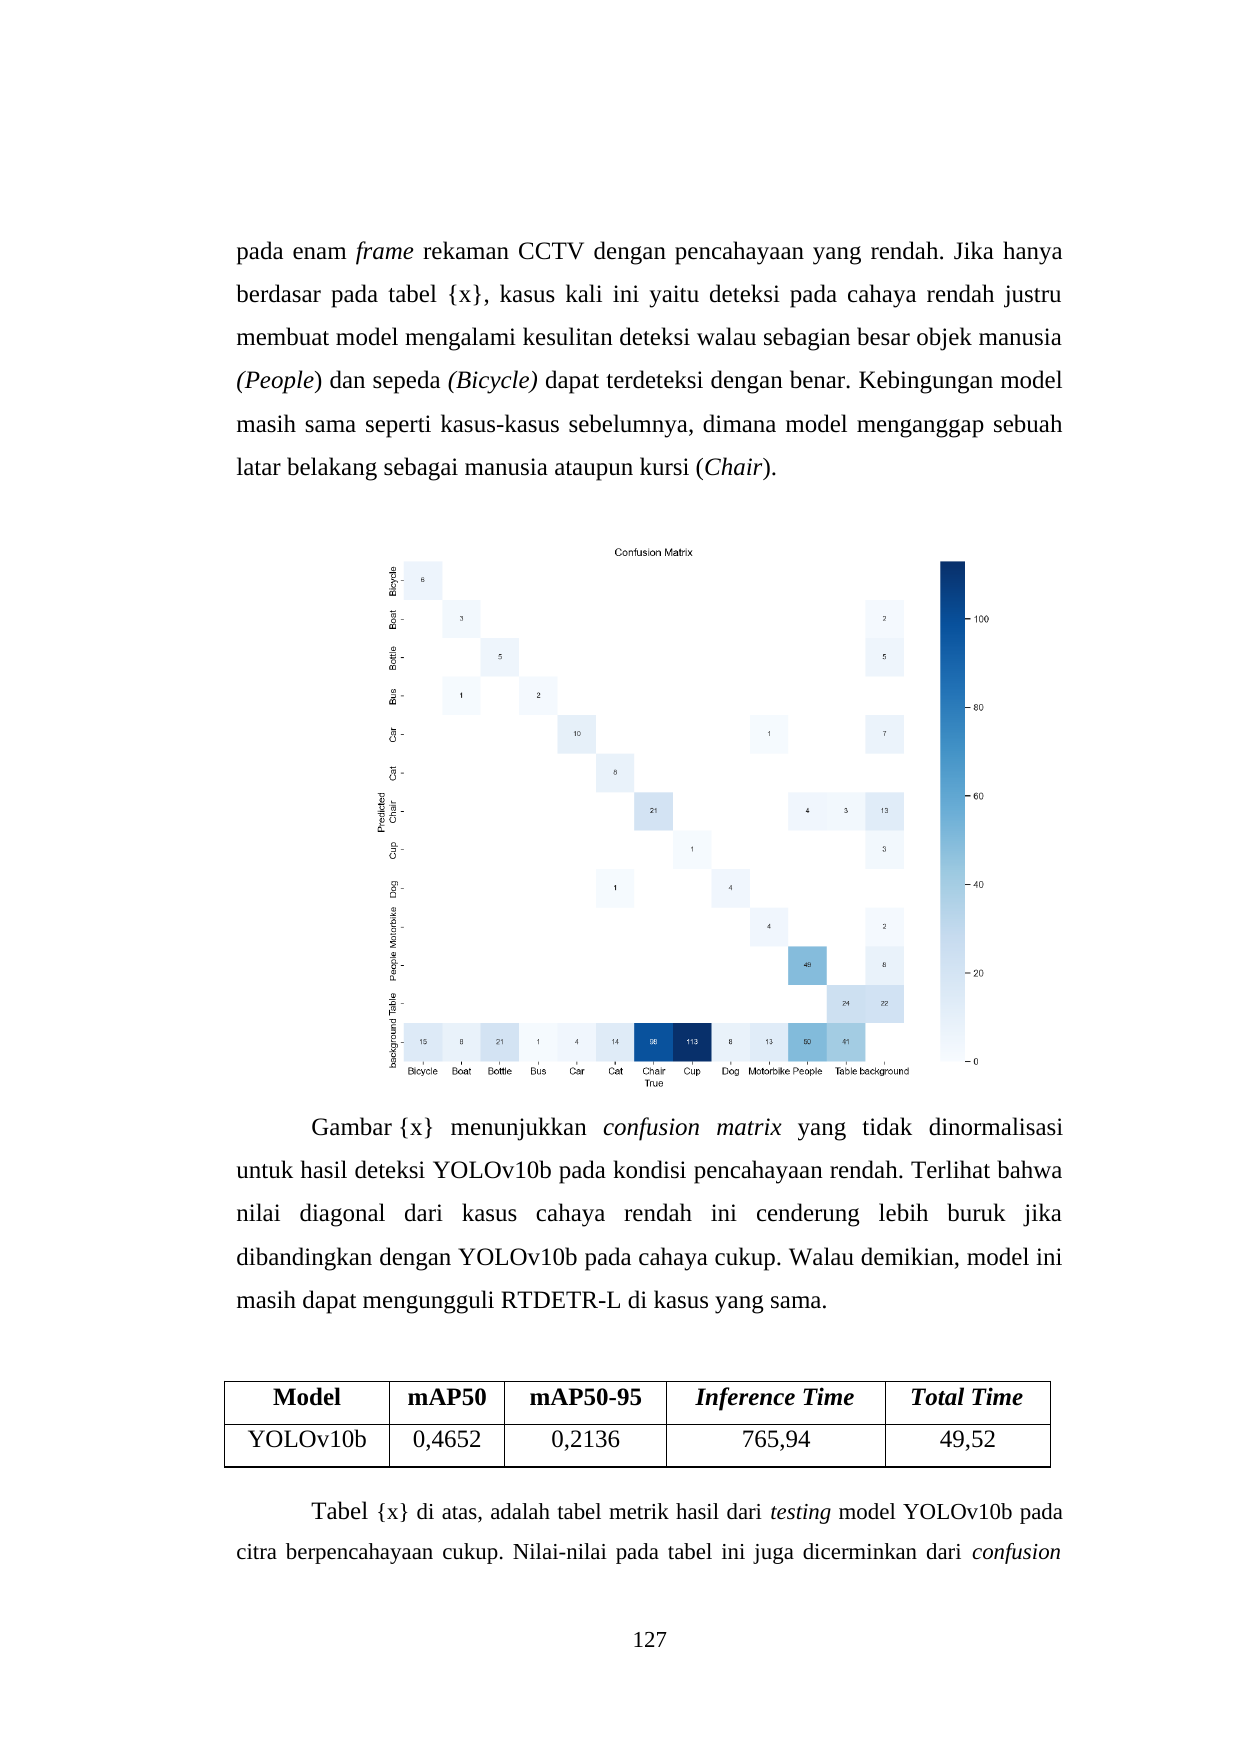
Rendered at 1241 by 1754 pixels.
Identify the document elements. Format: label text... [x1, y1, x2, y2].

table_cell 0,4652 [390, 1425, 504, 1466]
table_header Total Time [886, 1382, 1050, 1423]
text Gambar {x} menunjukkan confusion matrix yang tidak dinormalisasi untuk hasil deteksi YOLOv10b pada kondisi pencahayaan rendah. Terlihat bahwa nilai diagonal dari kasus cahaya rendah ini cenderung lebih buruk jika dibandingkan dengan YOLOv10b pada cahaya cukup. Walau demikian, model ini masih dapat mengungguli RTDETR-L di kasus yang sama. [236, 1112, 1063, 1313]
table_cell 0,2136 [505, 1425, 666, 1466]
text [236, 236, 1063, 481]
table_header Model [225, 1382, 389, 1423]
table_cell 49,52 [886, 1425, 1050, 1466]
table_header mAP50-95 [505, 1382, 666, 1423]
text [236, 1371, 1063, 1564]
table_header Inference Time [667, 1382, 885, 1423]
table_cell 765,94 [667, 1425, 885, 1466]
picture [311, 538, 1060, 1099]
table_cell YOLOv10b [225, 1425, 389, 1466]
table_header mAP50 [390, 1382, 504, 1423]
